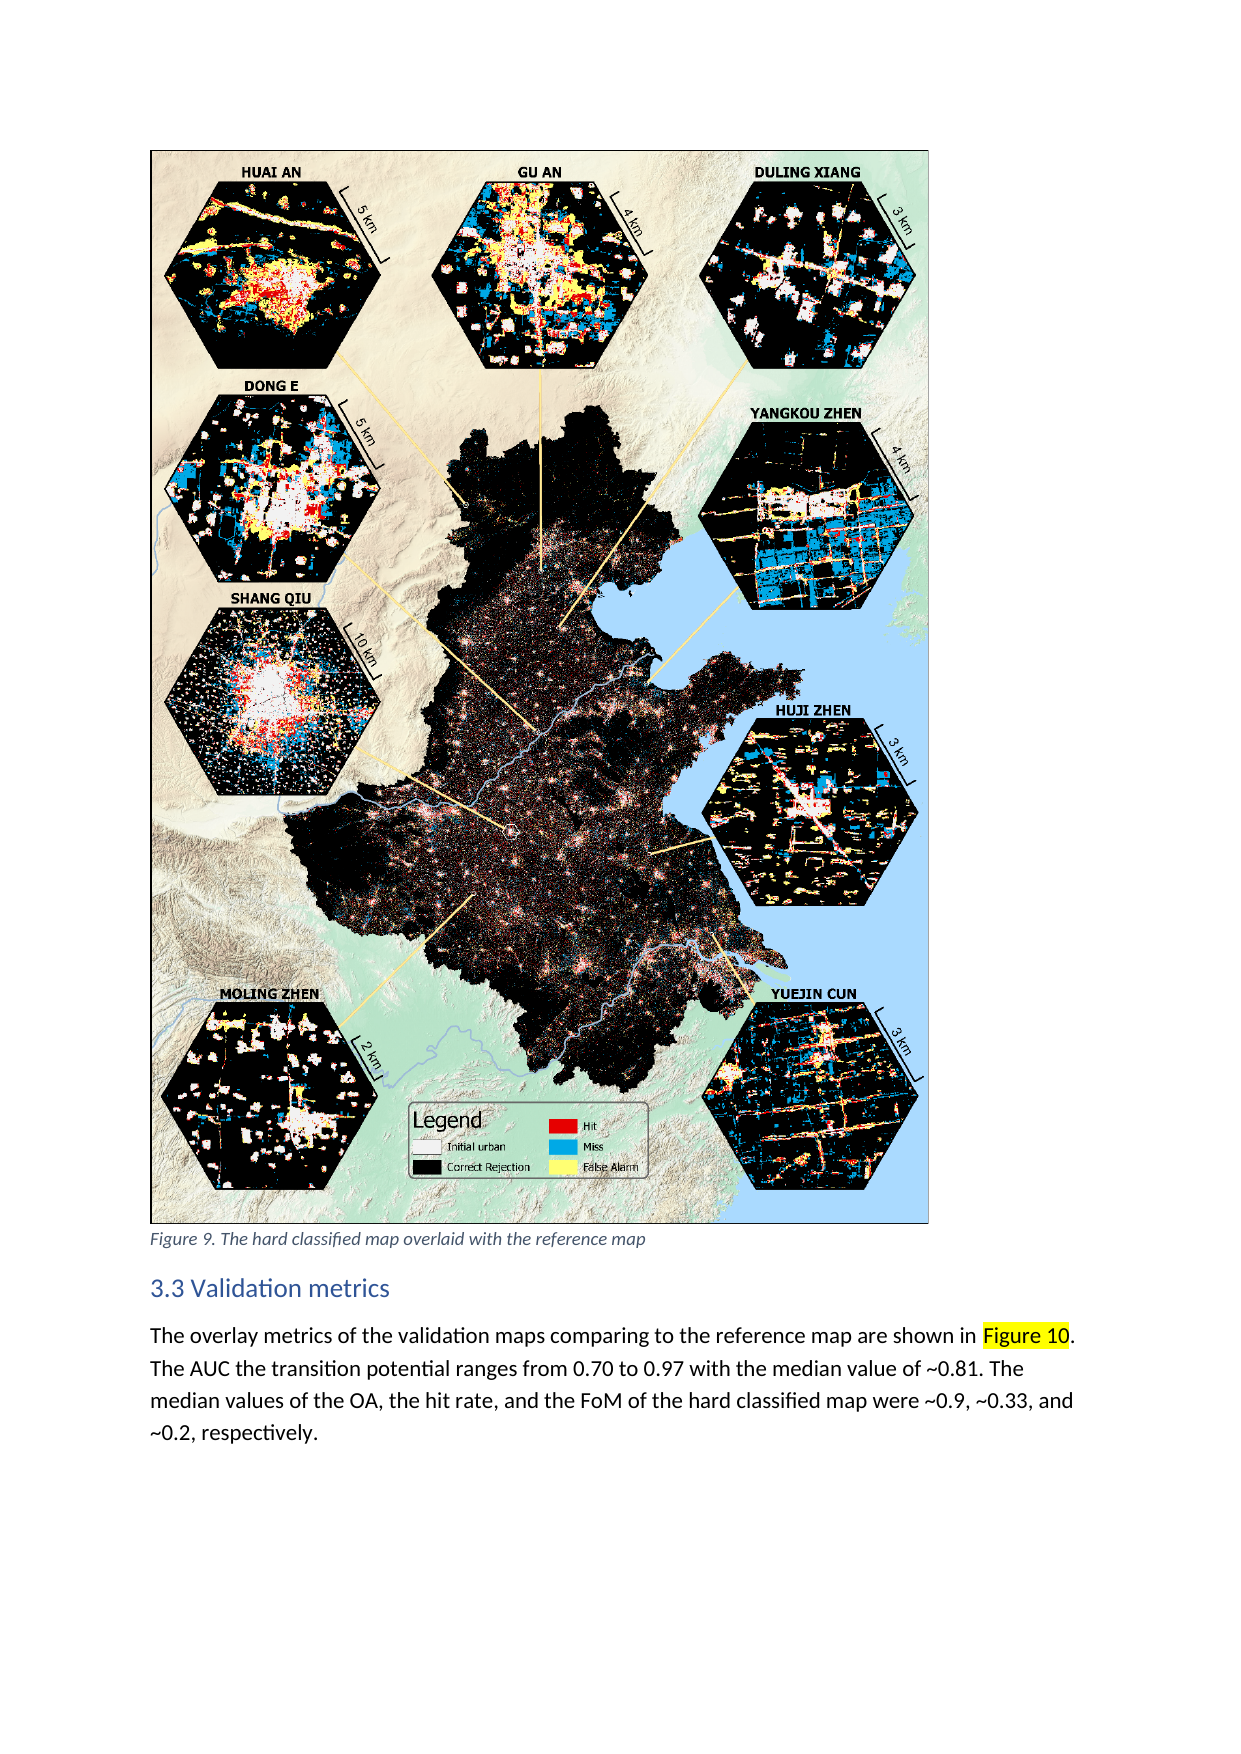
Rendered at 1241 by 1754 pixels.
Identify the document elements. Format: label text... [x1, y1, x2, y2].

text The overlay metrics of the validation maps comparing to the reference map are shown in Figure 10. The AUC the transition potential ranges from 0.70 to 0.97 with the median value of ~0.81. The median values of the OA, the hit rate, and the FoM of the hard classified map were ~0.9, ~0.33, and ~0.2, respectively. [150, 1322, 1090, 1446]
picture [150, 150, 929, 1224]
subtitle 3.3 Validation metrics [150, 1271, 1090, 1304]
text Figure 9. The hard classified map overlaid with the reference map [150, 1227, 1090, 1250]
